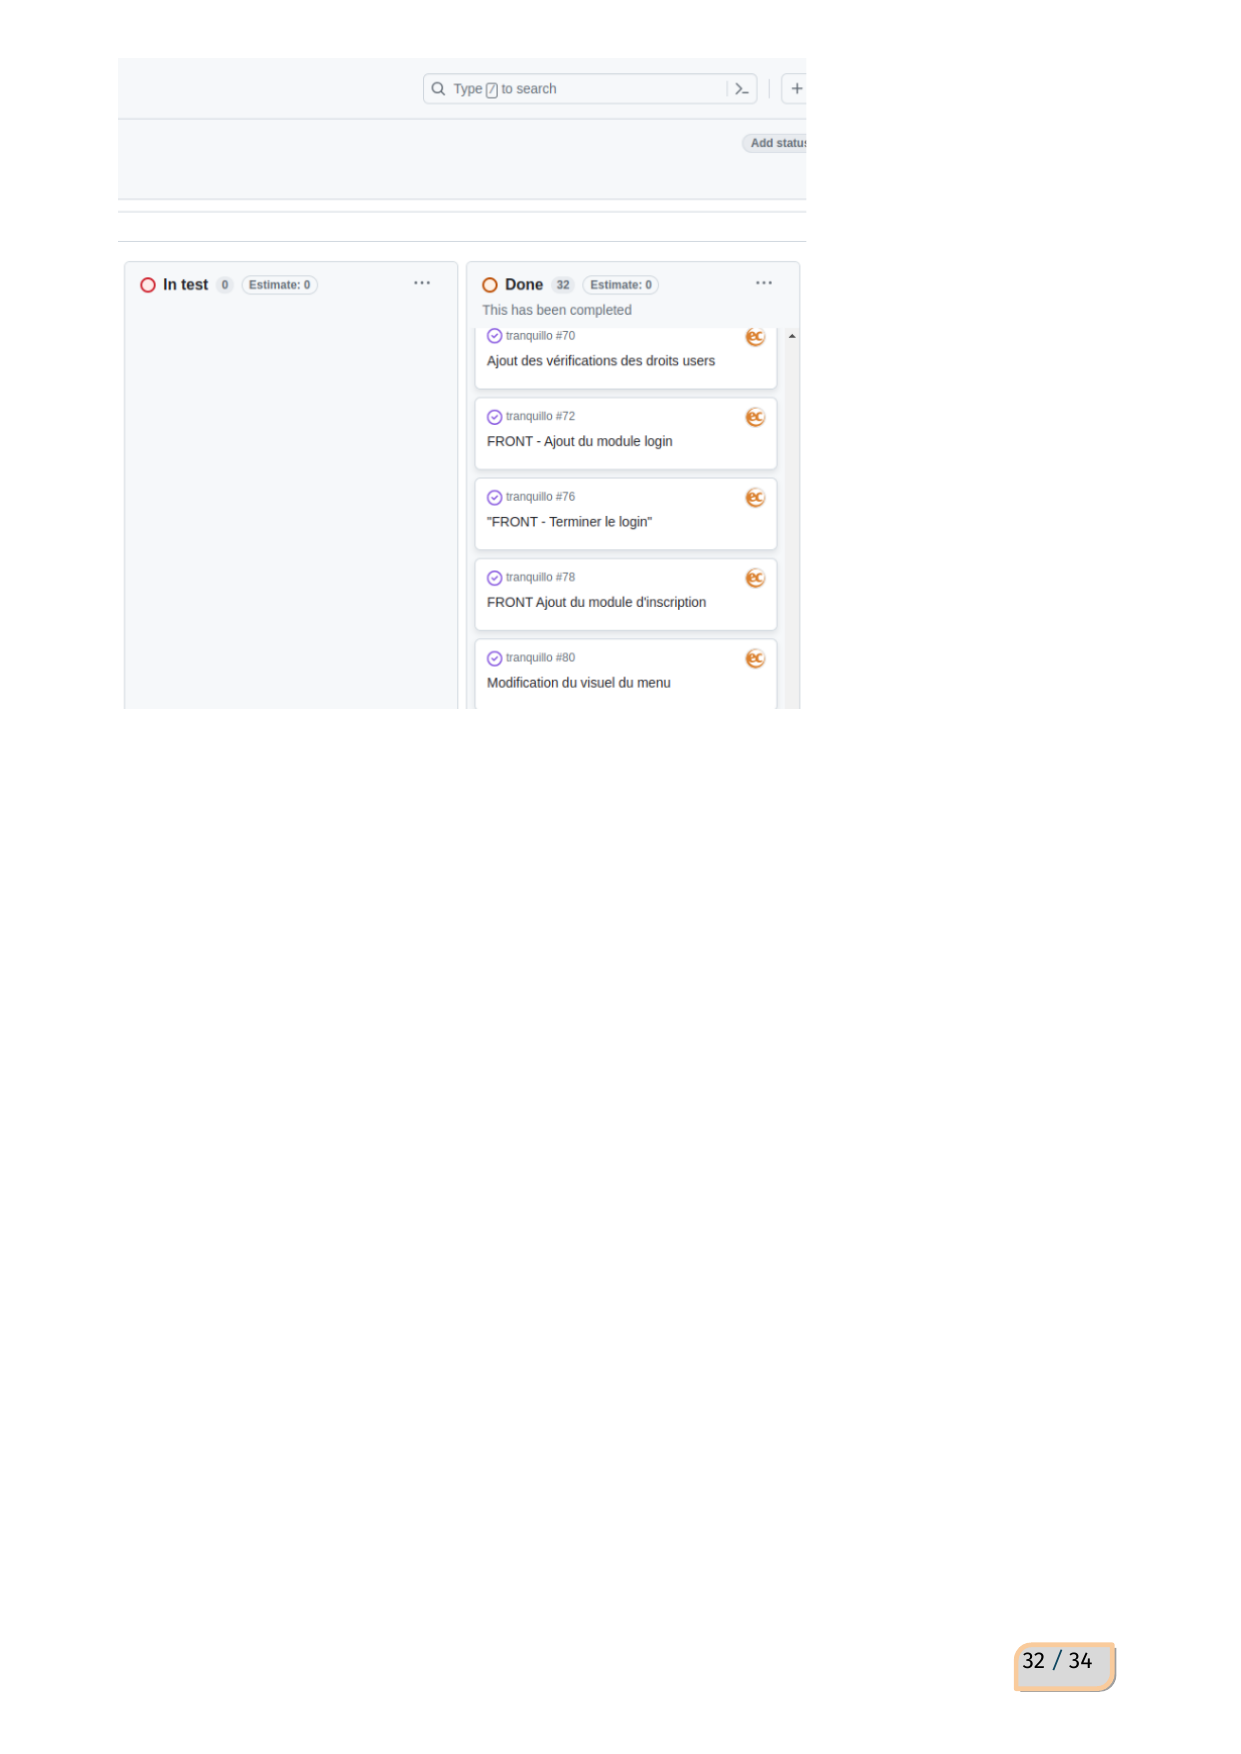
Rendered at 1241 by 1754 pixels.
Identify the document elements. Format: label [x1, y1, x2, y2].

picture [118, 58, 807, 709]
